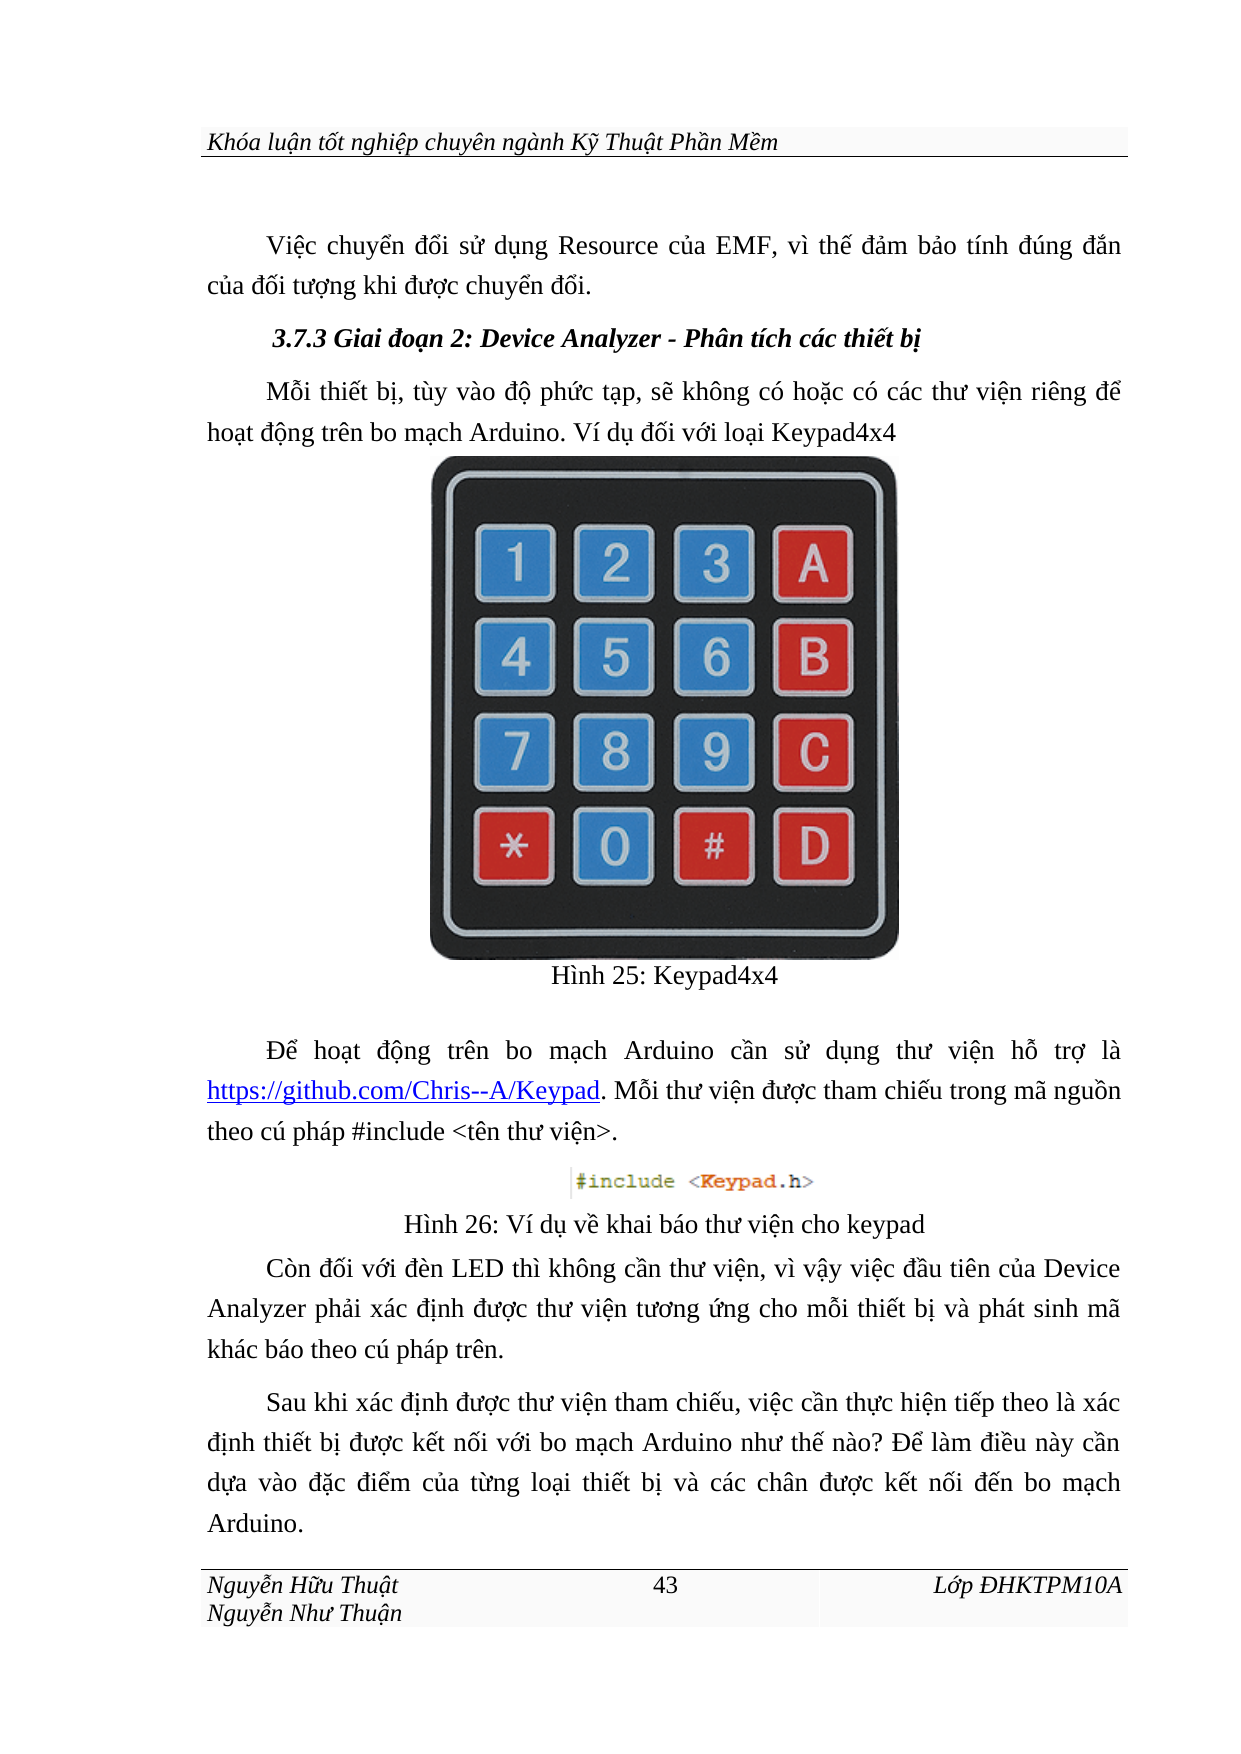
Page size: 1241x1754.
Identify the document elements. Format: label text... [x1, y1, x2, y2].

text Còn đối với đèn LED thì không cần thư viện, vì vậy việc đầu tiên của Device Analyzer phải xác định được thư viện tương ứng cho mỗi thiết bị và phát sinh mã khác báo theo cú pháp trên. [207, 1252, 1122, 1364]
text Mỗi thiết bị, tùy vào độ phức tạp, sẽ không có hoặc có các thư viện riêng để hoạt động trên bo mạch Arduino. Ví dụ đối với loại Keypad4x4 [207, 375, 1122, 447]
text Để hoạt động trên bo mạch Arduino cần sử dụng thư viện hỗ trợ là https://github.com/Chris--A/Keypad. Mỗi thư viện được tham chiếu trong mã nguồn theo cú pháp #include <tên thư viện>. [207, 1034, 1122, 1146]
text Việc chuyển đổi sử dụng Resource của EMF, vì thế đảm bảo tính đúng đắn của đối tượng khi được chuyển đổi. [207, 229, 1122, 301]
subtitle Giai đoạn 2: Device Analyzer - Phân tích các thiết bị [272, 322, 1122, 353]
text Sau khi xác định được thư viện tham chiếu, việc cần thực hiện tiếp theo là xác định thiết bị được kết nối với bo mạch Arduino như thế nào? Để làm điều này cần dựa vào đặc điểm của từng loại thiết bị và các chân được kết nối đến bo mạch Arduino. [207, 1386, 1122, 1538]
picture [430, 456, 899, 960]
